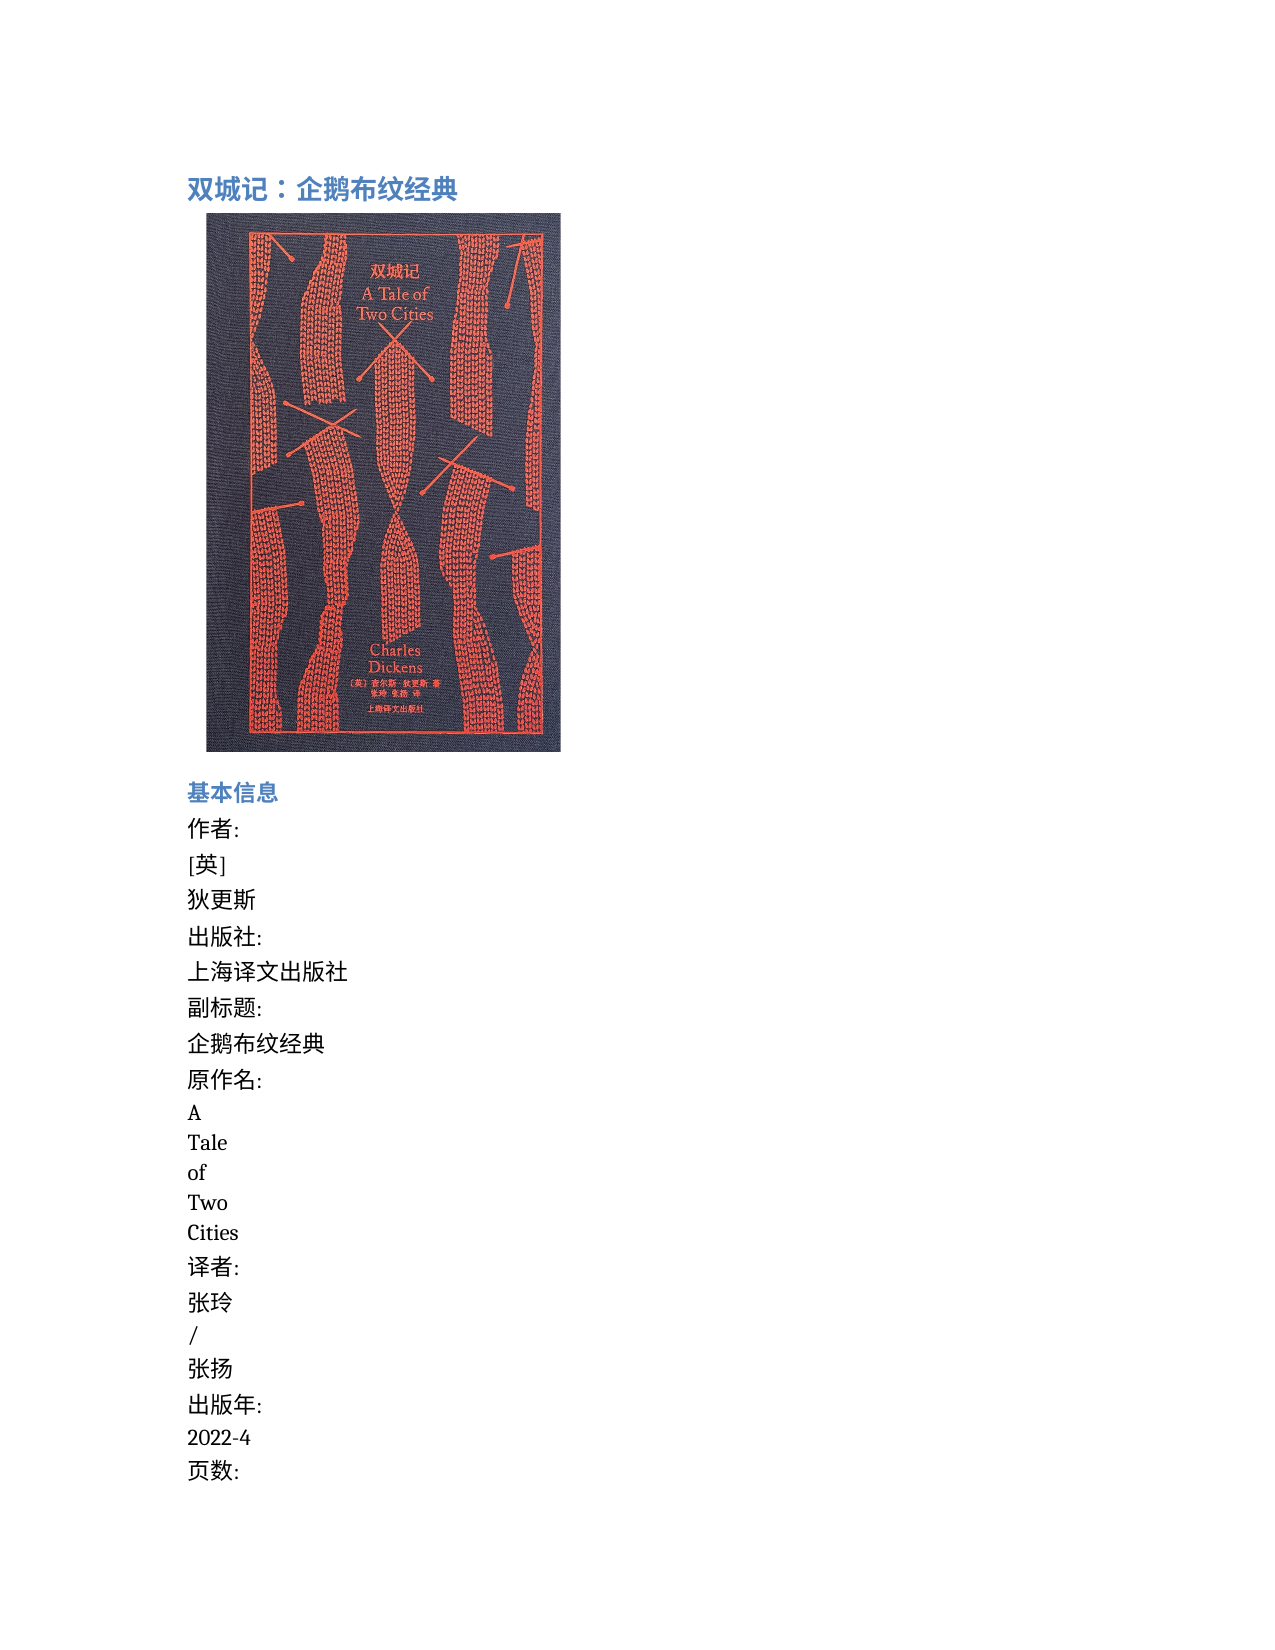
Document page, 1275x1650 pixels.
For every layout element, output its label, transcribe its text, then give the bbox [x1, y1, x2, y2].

picture [206, 213, 561, 752]
subtitle 双城记：企鹅布纹经典 [187, 171, 1087, 208]
subtitle 基本信息 [187, 777, 1087, 808]
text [187, 813, 1087, 1487]
